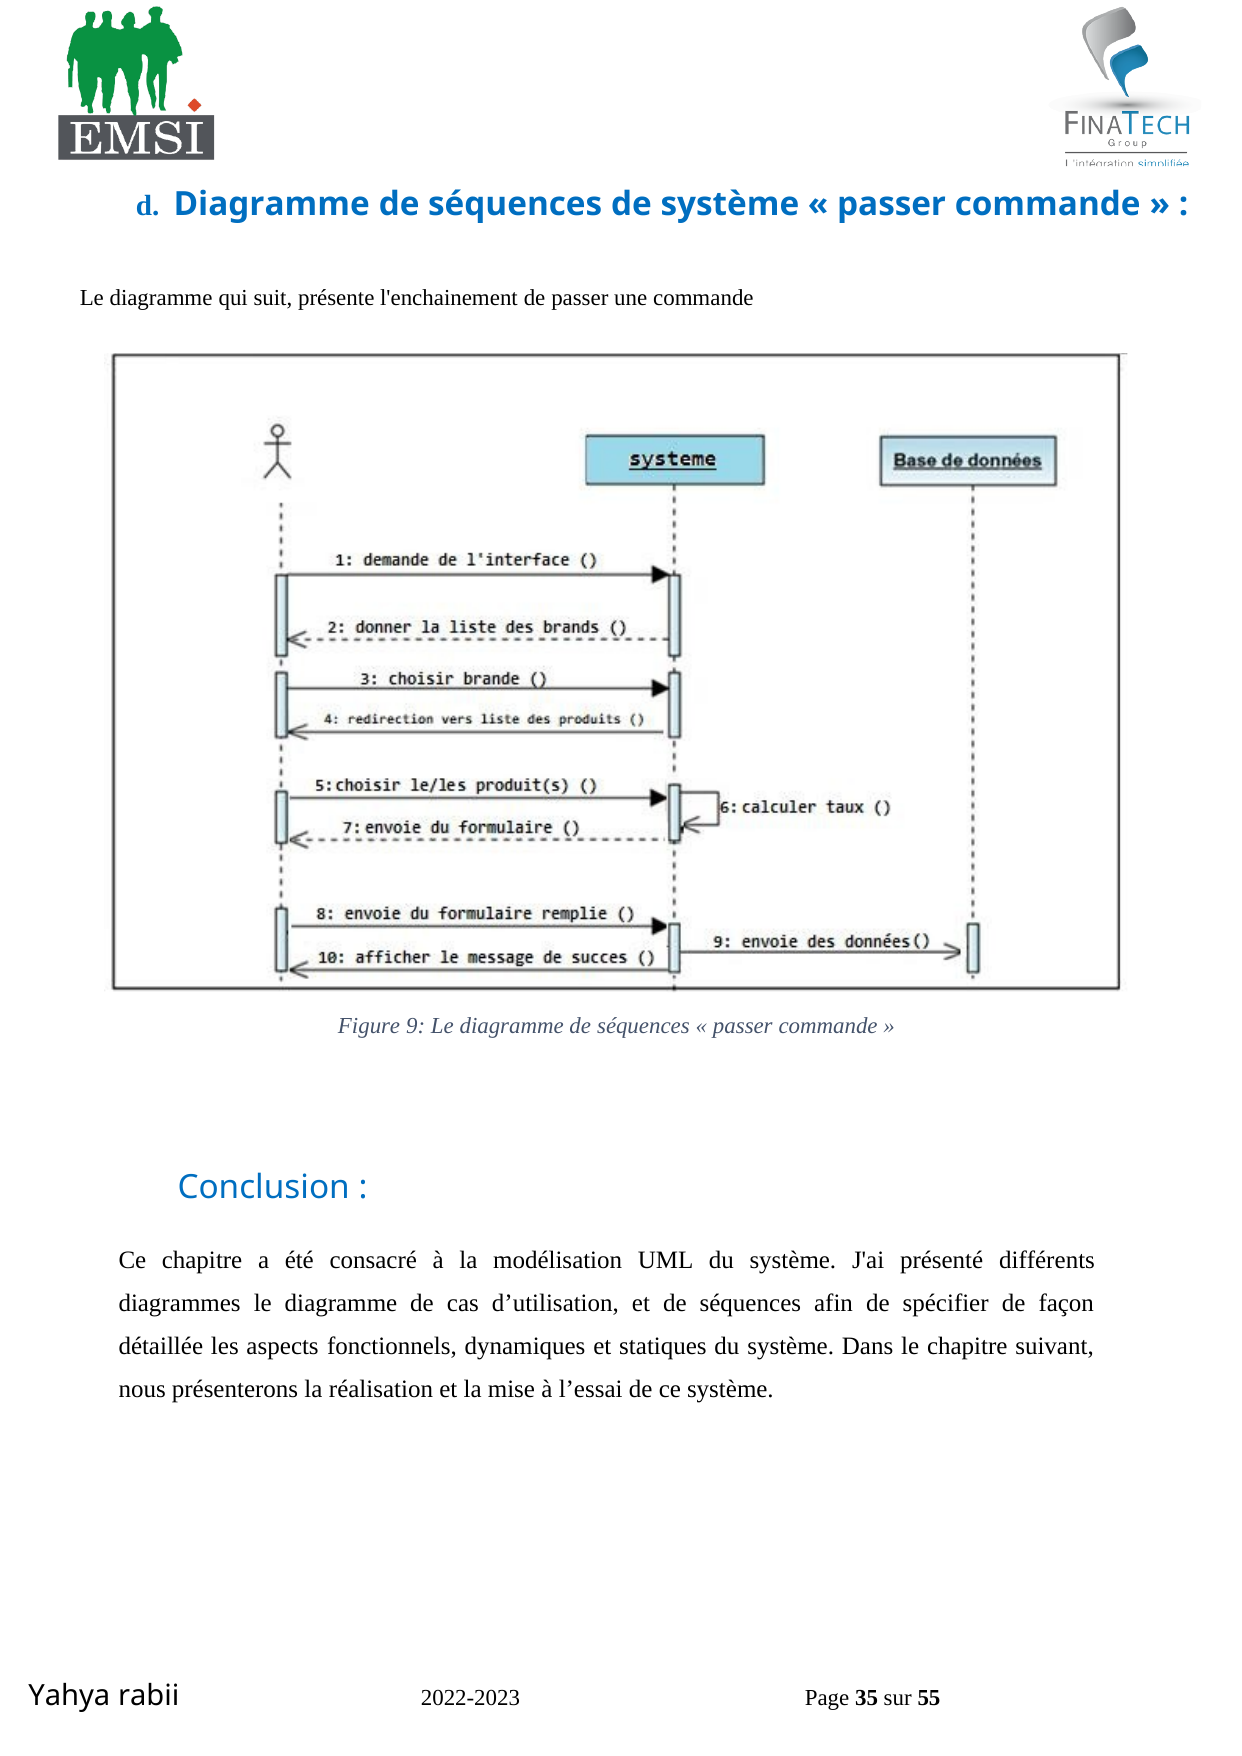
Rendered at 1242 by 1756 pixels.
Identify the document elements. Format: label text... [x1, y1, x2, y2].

text Le diagramme qui suit, présente l'enchainement de passer une commande [79, 284, 1242, 310]
subtitle Diagramme de séquences de système « passer commande » : [136, 180, 1242, 226]
picture [1048, 6, 1202, 167]
text Ce chapitre a été consacré à la modélisation UML du système. J'ai présenté différents diagrammes le diagramme de cas d’utilisation, et de séquences afin de spécifier de façon détaillée les aspects fonctionnels, dynamiques et statiques du système. Dans le chapitre suivant, nous présenterons la réalisation et la mise à l’essai de ce système. [118, 1245, 1095, 1403]
text Figure 9: Le diagramme de séquences « passer commande » [137, 993, 1098, 1038]
picture [104, 353, 1128, 993]
subtitle Conclusion : [177, 1163, 1242, 1208]
picture [50, 3, 220, 166]
